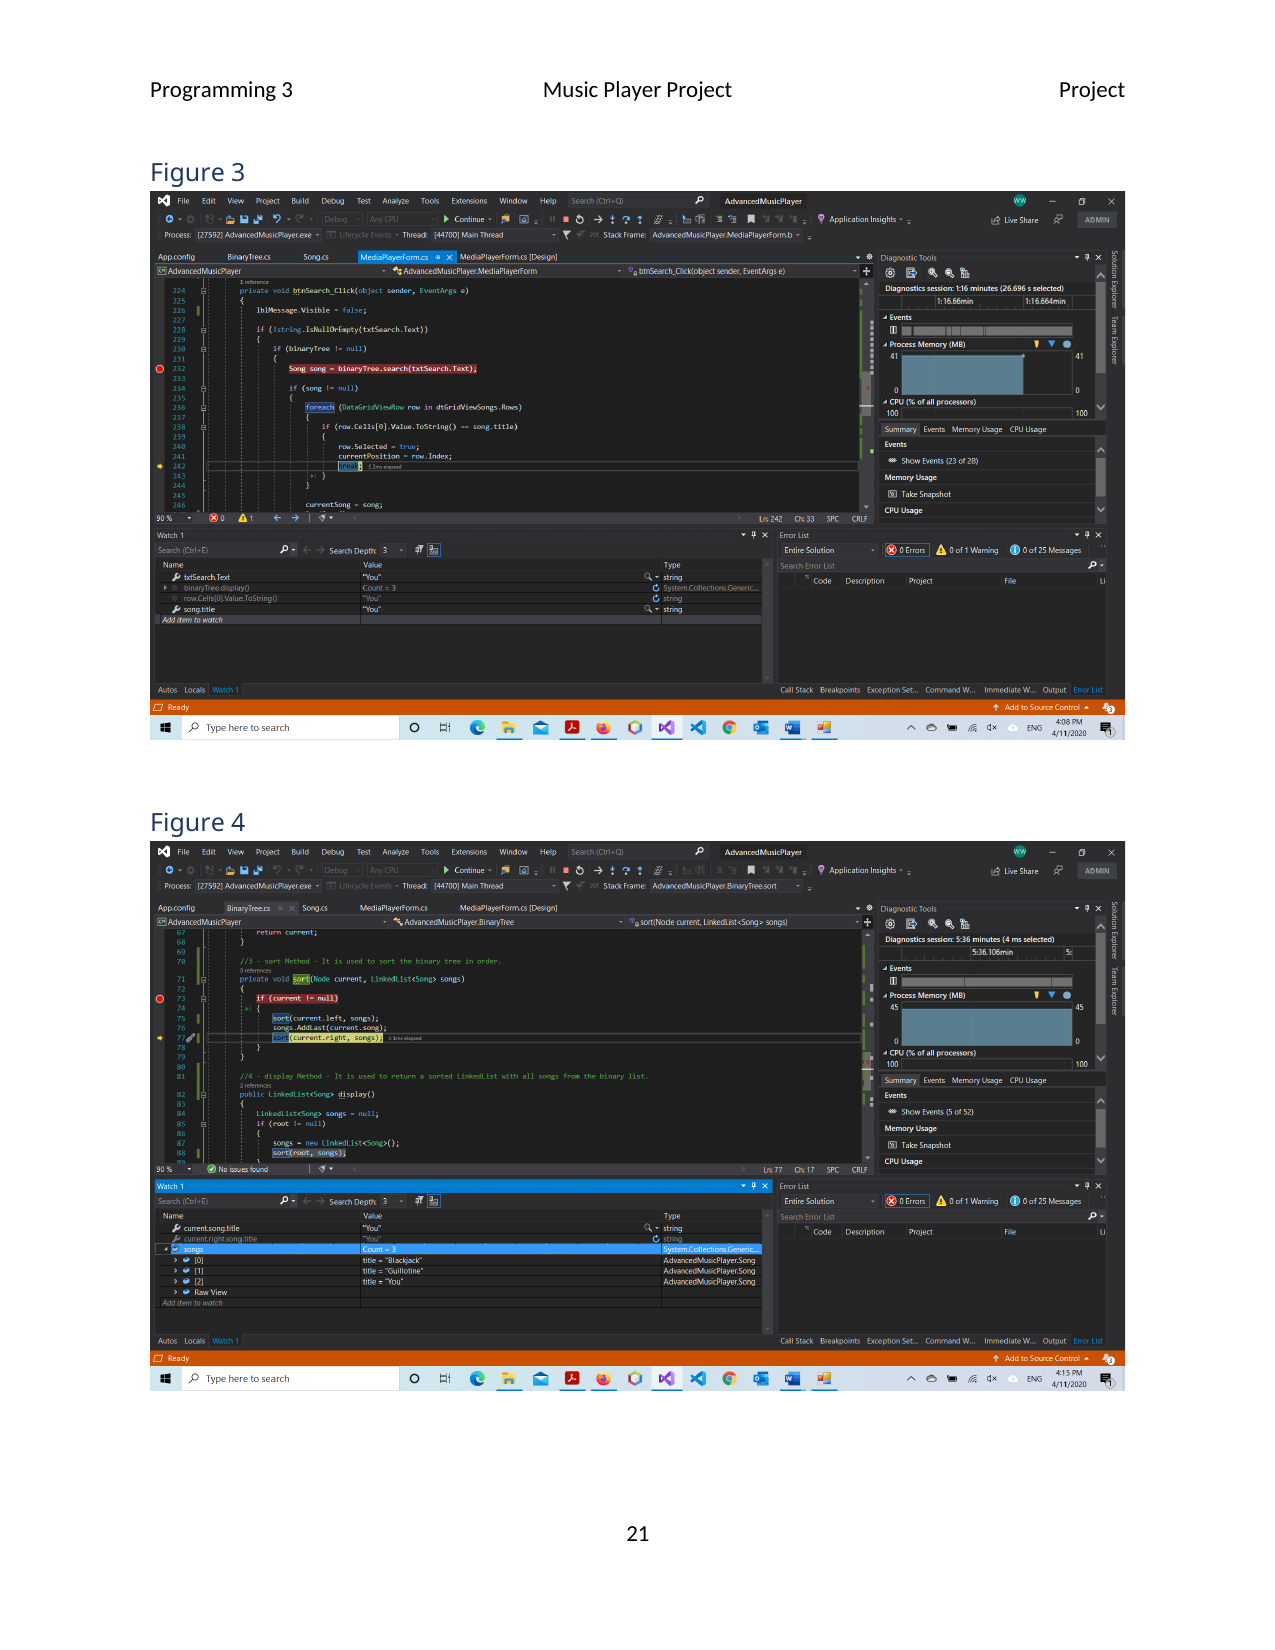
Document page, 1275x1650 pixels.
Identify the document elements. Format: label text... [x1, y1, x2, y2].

picture [150, 191, 1125, 740]
subtitle Figure 3 [150, 154, 1125, 188]
subtitle Figure 4 [150, 805, 1125, 839]
picture [150, 841, 1125, 1391]
